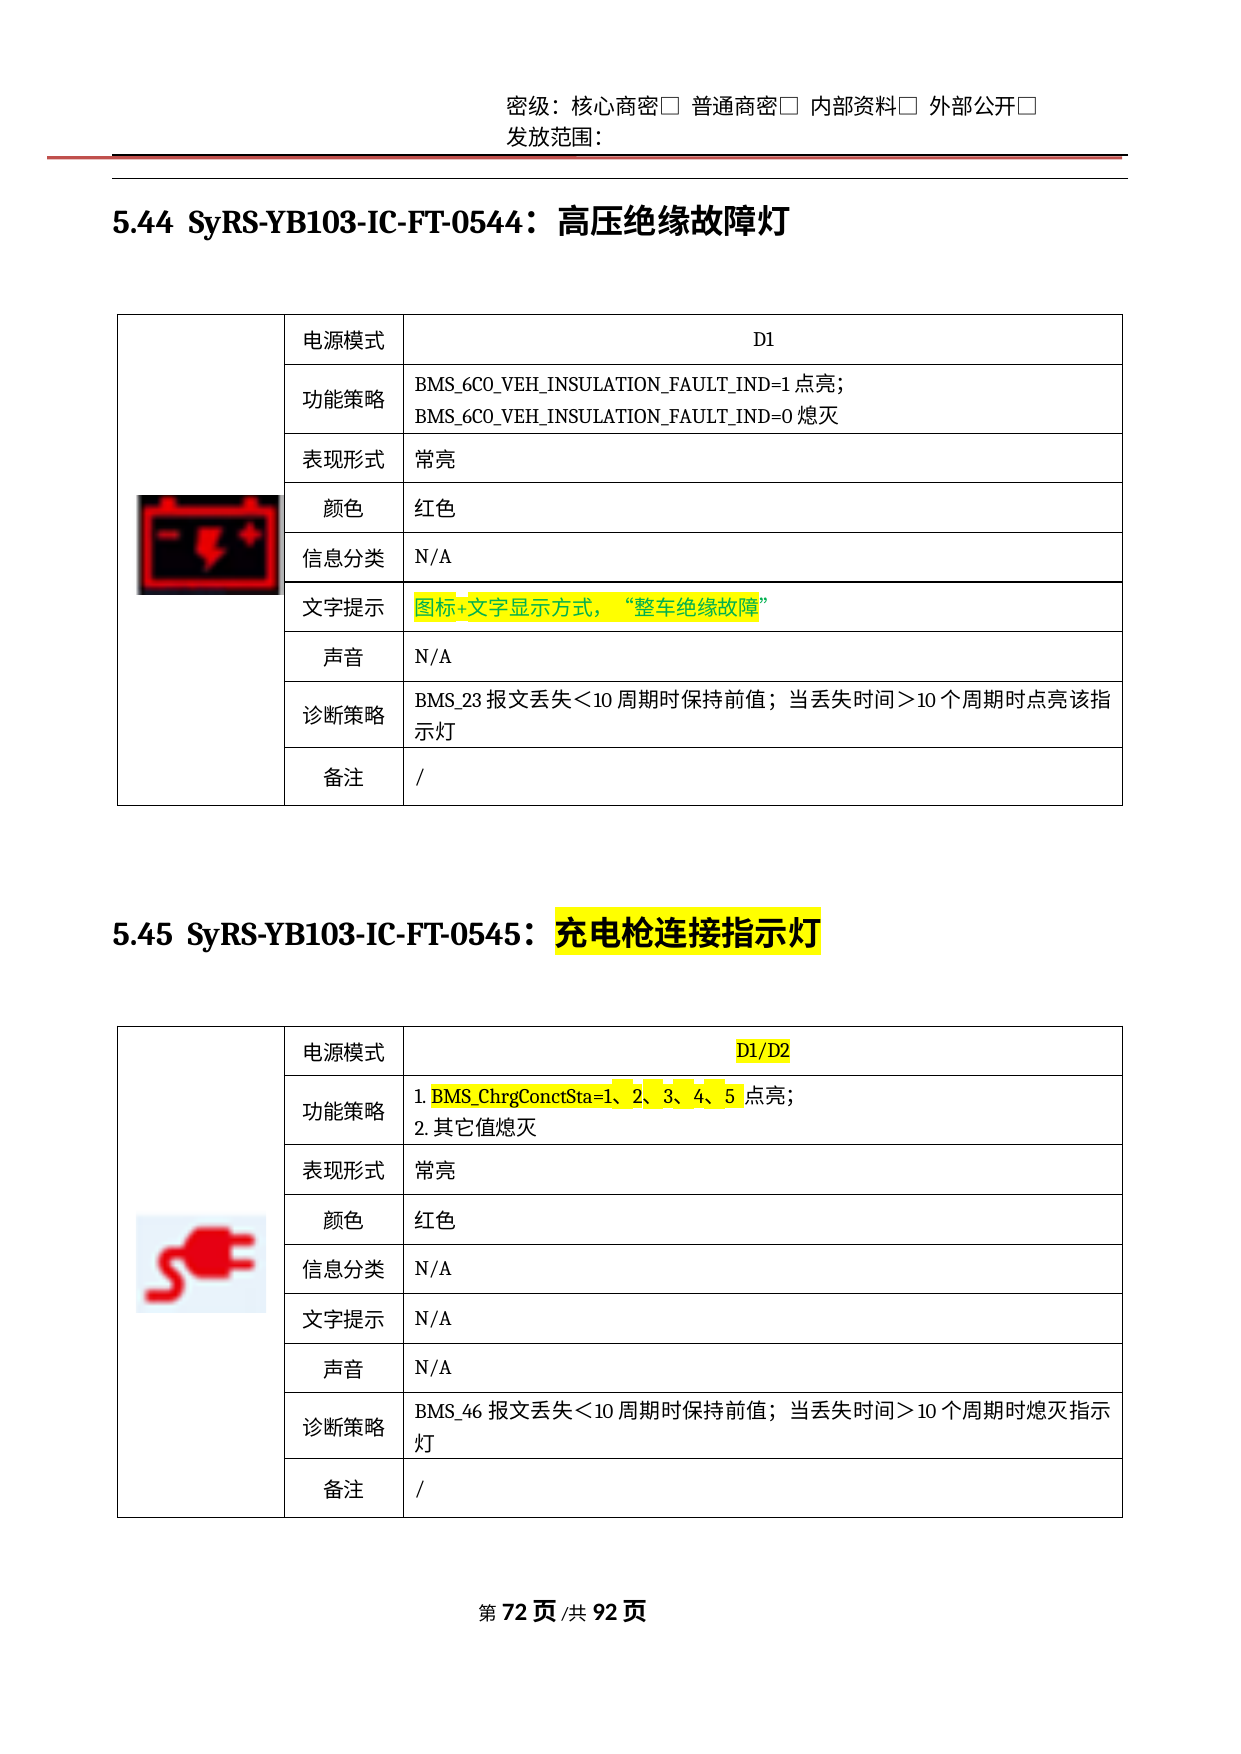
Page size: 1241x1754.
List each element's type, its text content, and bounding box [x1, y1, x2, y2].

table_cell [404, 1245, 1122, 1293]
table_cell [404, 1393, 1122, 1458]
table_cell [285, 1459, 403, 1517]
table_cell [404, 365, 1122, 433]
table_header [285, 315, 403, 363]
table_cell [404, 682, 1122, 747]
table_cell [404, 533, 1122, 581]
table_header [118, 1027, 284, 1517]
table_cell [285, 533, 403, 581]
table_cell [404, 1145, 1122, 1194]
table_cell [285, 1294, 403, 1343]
picture [135, 1206, 267, 1313]
subtitle 5.44 SyRS-YB103-IC-FT-0544：高压绝缘故障灯 [112, 187, 1128, 252]
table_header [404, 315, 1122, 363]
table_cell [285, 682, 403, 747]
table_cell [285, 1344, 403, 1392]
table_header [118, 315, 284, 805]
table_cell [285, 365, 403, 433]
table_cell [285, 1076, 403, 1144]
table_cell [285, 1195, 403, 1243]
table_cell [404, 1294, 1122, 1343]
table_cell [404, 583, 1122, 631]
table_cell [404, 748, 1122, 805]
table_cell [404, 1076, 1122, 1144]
picture [128, 495, 284, 595]
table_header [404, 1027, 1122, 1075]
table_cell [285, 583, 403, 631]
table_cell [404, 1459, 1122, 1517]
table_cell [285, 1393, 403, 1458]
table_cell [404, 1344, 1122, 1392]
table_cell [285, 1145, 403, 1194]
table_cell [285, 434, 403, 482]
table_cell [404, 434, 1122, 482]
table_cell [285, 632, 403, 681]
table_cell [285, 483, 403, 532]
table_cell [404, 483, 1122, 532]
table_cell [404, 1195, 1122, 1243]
subtitle 5.45 SyRS-YB103-IC-FT-0545：充电枪连接指示灯 [112, 898, 1128, 963]
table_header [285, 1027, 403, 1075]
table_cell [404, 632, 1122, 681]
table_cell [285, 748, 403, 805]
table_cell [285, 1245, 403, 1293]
